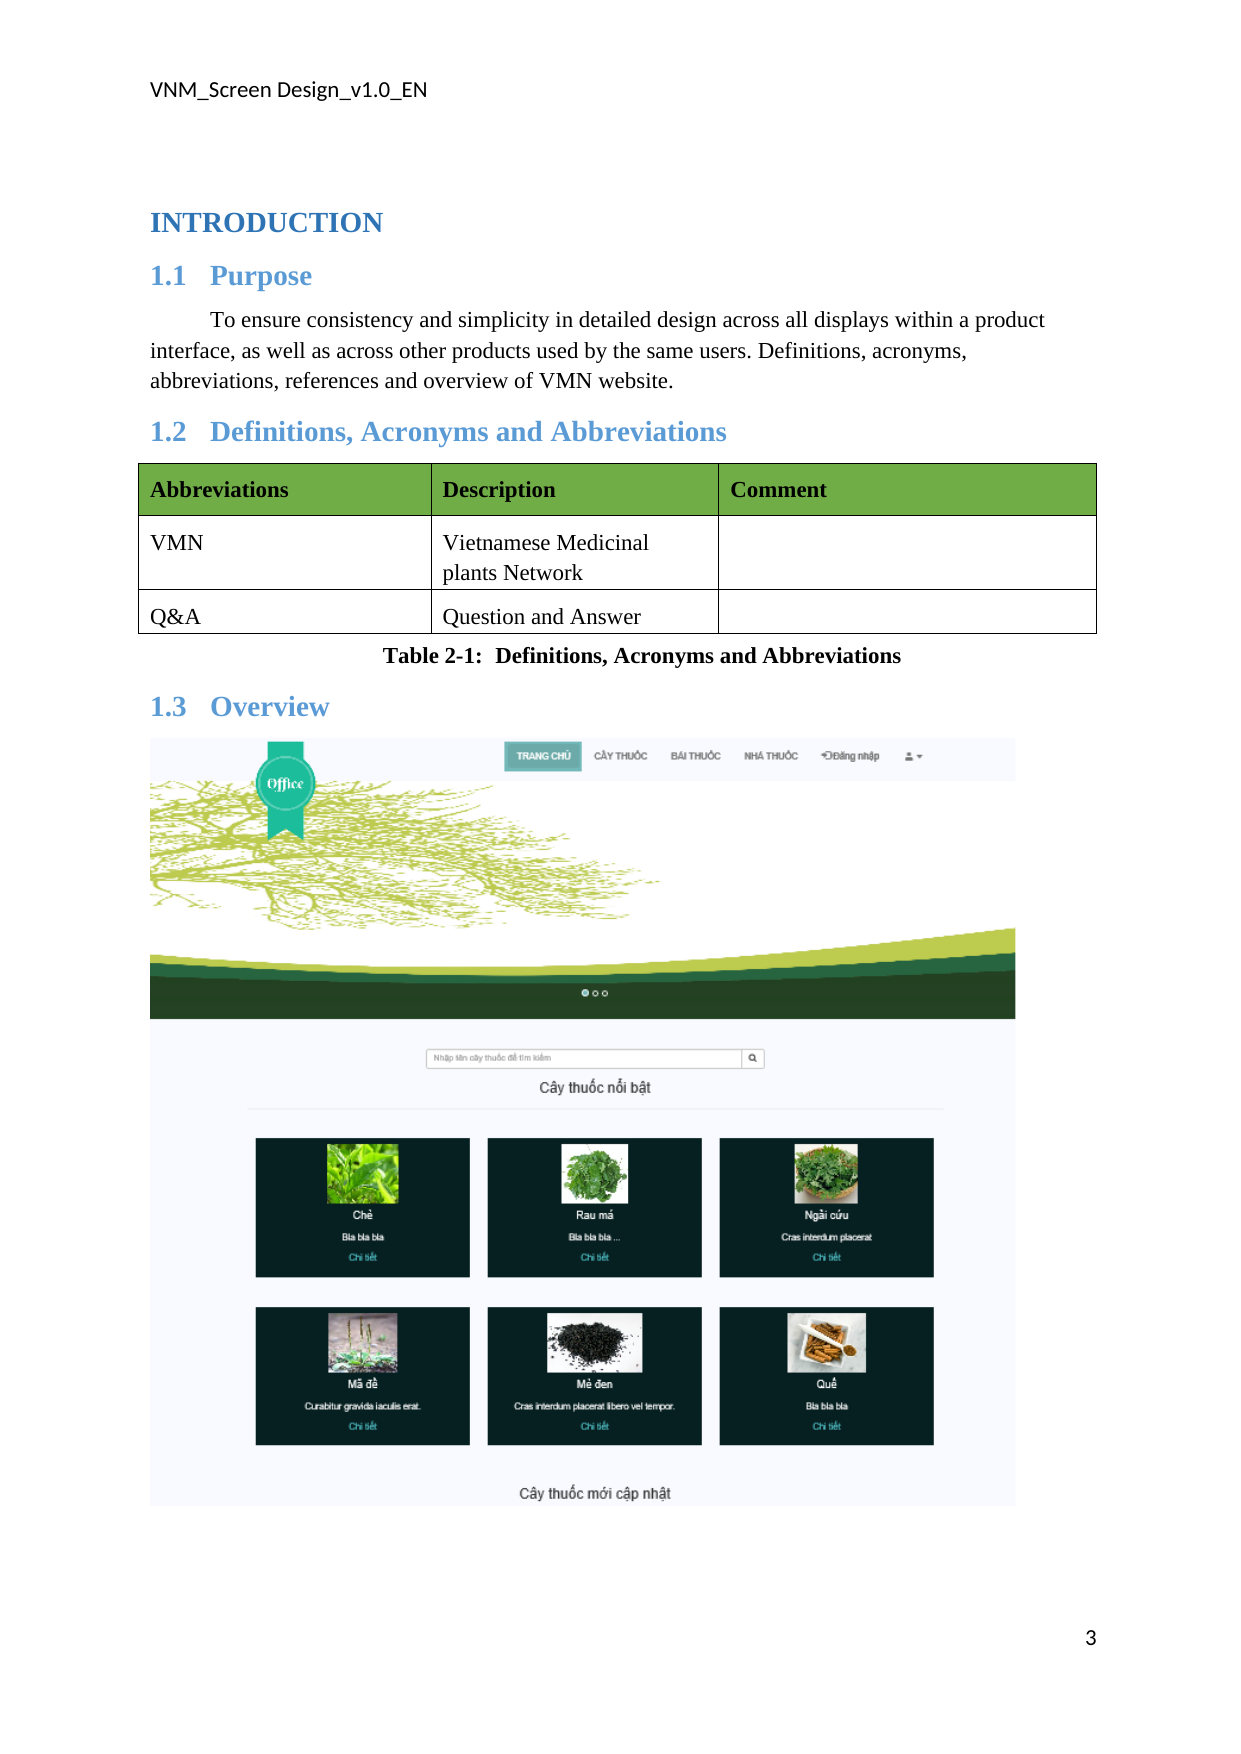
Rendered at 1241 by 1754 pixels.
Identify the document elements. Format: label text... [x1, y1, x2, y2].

subtitle Introduction [150, 205, 1097, 238]
table_header Abbreviations [139, 464, 431, 515]
table_cell VMN [139, 516, 431, 589]
table_header Description [432, 464, 718, 515]
table_cell Vietnamese Medicinal plants Network [432, 516, 718, 589]
table_cell Q&A [139, 590, 431, 633]
subtitle Definitions, Acronyms and Abbreviations [150, 414, 1097, 447]
table_header Comment [719, 464, 1096, 515]
table_cell Question and Answer [432, 590, 718, 633]
table_cell [719, 590, 1096, 633]
picture [150, 738, 1016, 1506]
text To ensure consistency and simplicity in detailed design across all displays within a product interface, as well as across other products used by the same users. Definitions, acronyms, abbreviations, references and overview of VMN website. [150, 306, 1097, 393]
text Definitions, Acronyms and Abbreviations [187, 642, 1097, 669]
subtitle Overview [150, 689, 1097, 723]
subtitle Purpose [150, 258, 1097, 291]
table_cell [719, 516, 1096, 589]
